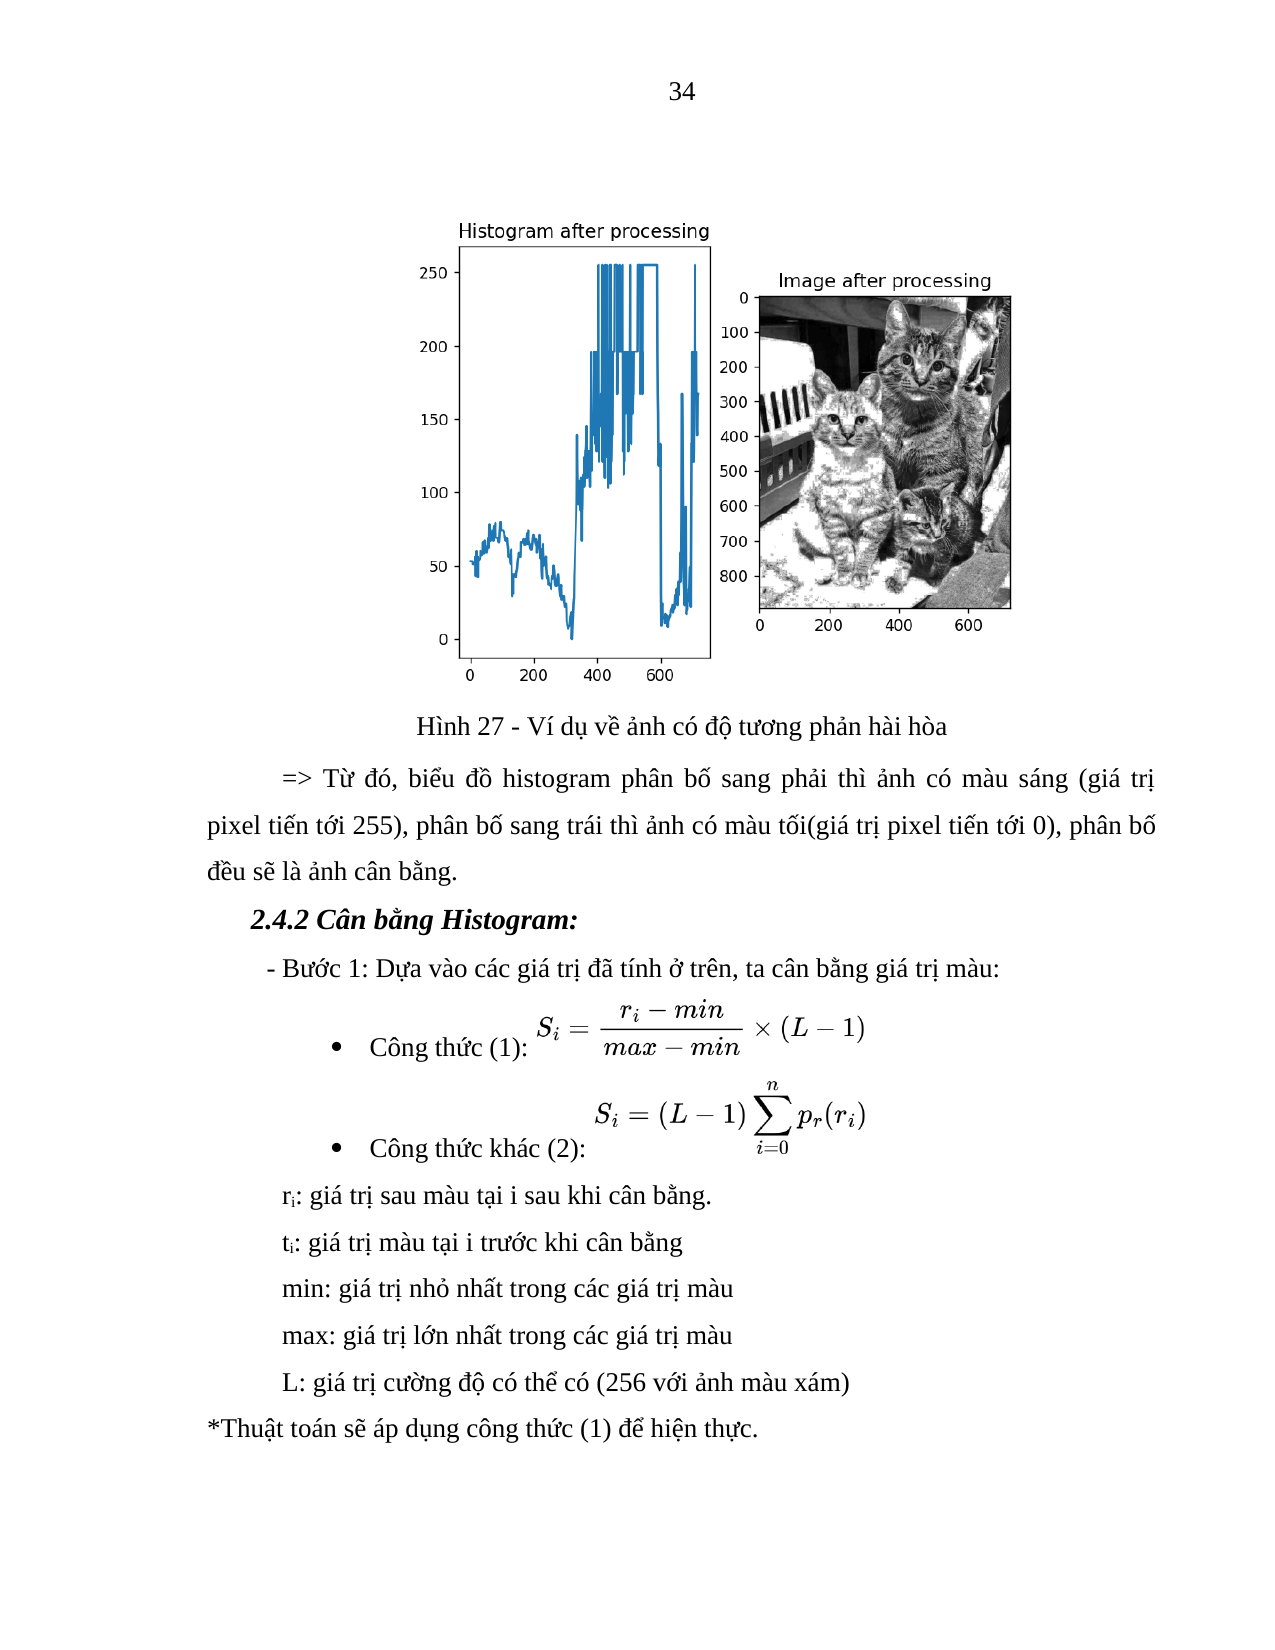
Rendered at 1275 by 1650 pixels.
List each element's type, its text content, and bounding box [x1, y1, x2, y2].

text *Thuật toán sẽ áp dụng công thức (1) để hiện thực. [207, 1413, 1157, 1444]
picture [535, 999, 865, 1057]
text ri: giá trị sau màu tại i sau khi cân bằng. [207, 1179, 1157, 1210]
text ti: giá trị màu tại i trước khi cân bằng [207, 1226, 1157, 1257]
picture [417, 206, 1022, 683]
picture [593, 1078, 867, 1158]
text min: giá trị nhỏ nhất trong các giá trị màu [207, 1273, 1157, 1304]
text => Từ đó, biểu đồ histogram phân bố sang phải thì ảnh có màu sáng (giá trị pixel tiến tới 255), phân bố sang trái thì ảnh có màu tối(giá trị pixel tiến tới 0), phân bố đều sẽ là ảnh cân bằng. [207, 762, 1157, 887]
list Cân bằng Histogram: [251, 902, 1157, 936]
text max: giá trị lớn nhất trong các giá trị màu [207, 1319, 1157, 1350]
list Bước 1: Dựa vào các giá trị đã tính ở trên, ta cân bằng giá trị màu: [207, 952, 1157, 984]
text L: giá trị cường độ có thể có (256 với ảnh màu xám) [207, 1366, 1157, 1397]
text Hình 27 - Ví dụ về ảnh có độ tương phản hài hòa [207, 710, 1157, 741]
